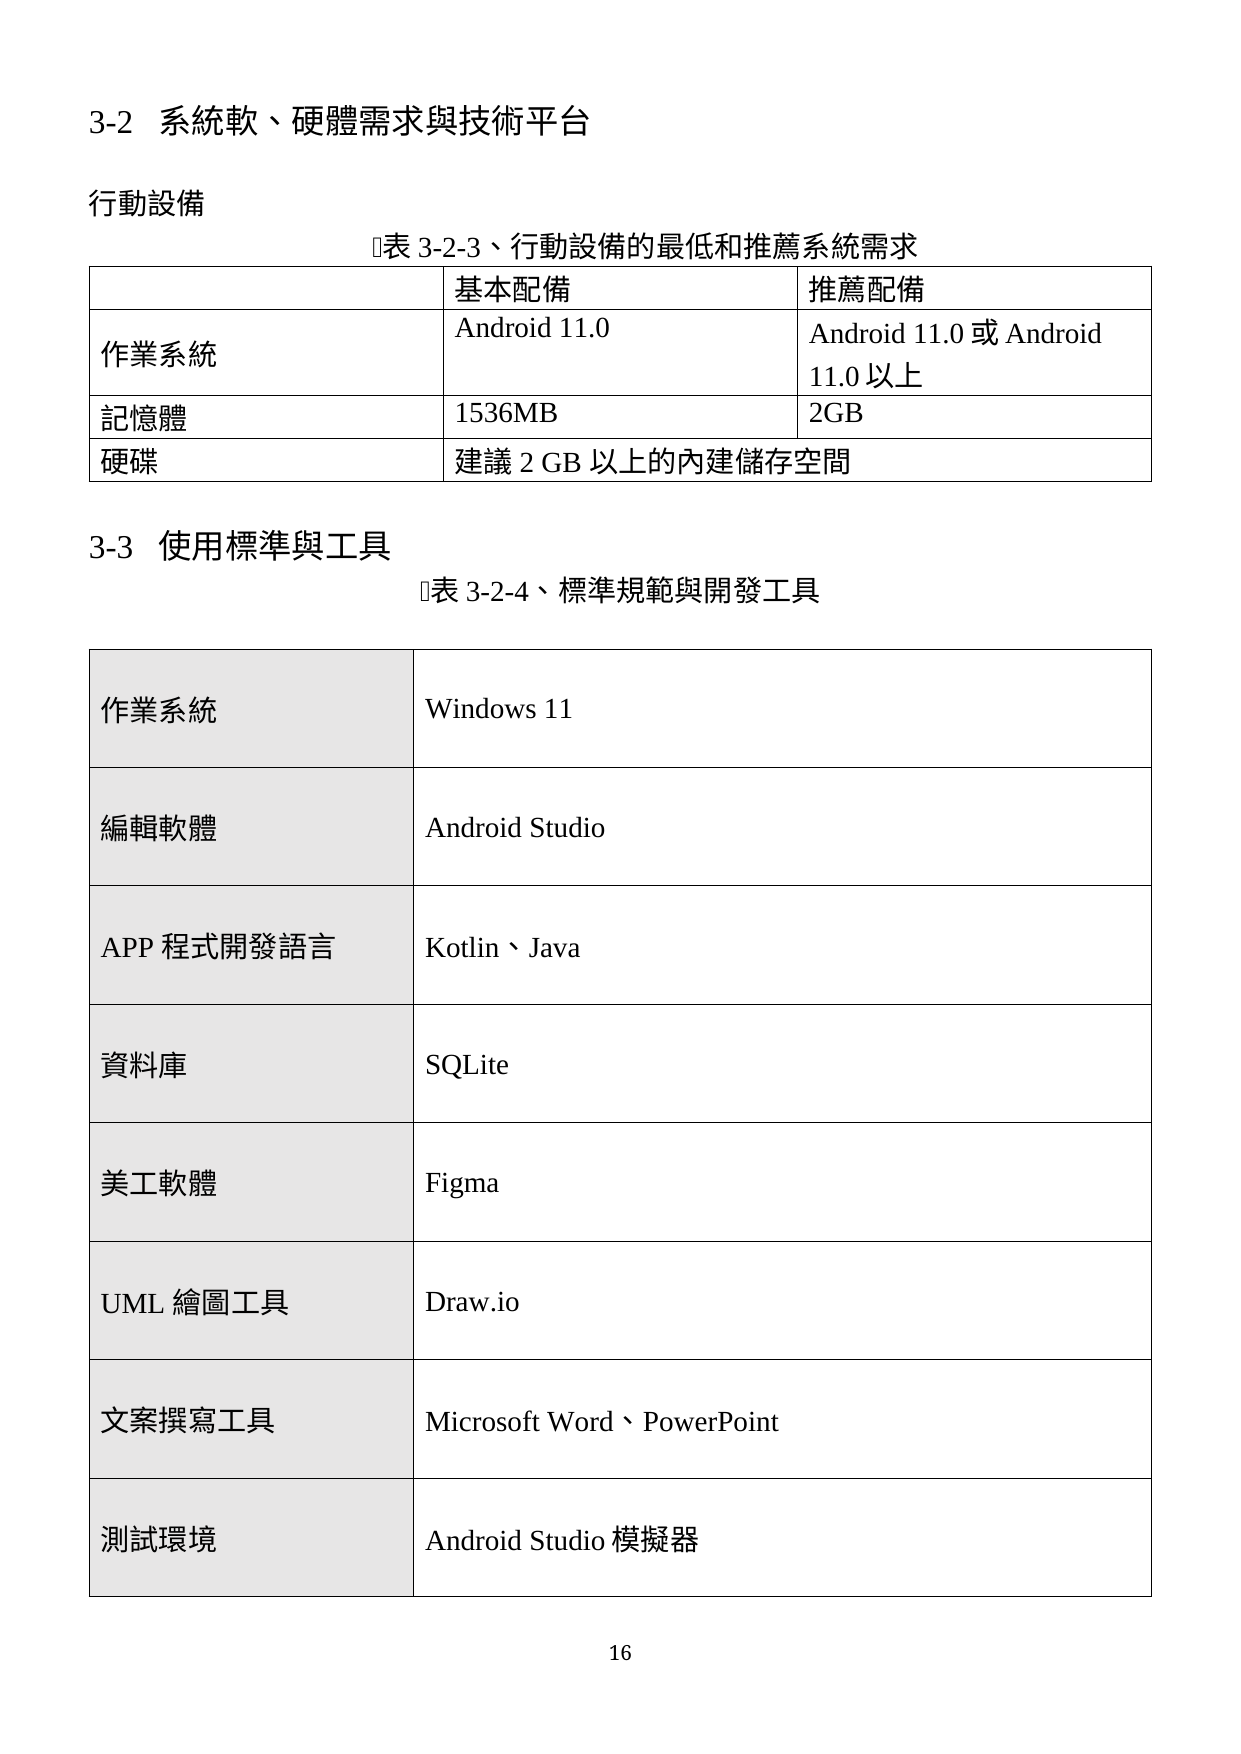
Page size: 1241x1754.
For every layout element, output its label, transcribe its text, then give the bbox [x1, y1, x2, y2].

table_cell UML 繪圖工具 [90, 1242, 413, 1359]
table_cell Microsoft Word、PowerPoint [414, 1360, 1151, 1478]
text 行動設備 [89, 181, 1152, 223]
table_cell Android Studio [414, 768, 1151, 885]
table_cell Draw.io [414, 1242, 1151, 1359]
table_header 作業系統 [90, 650, 413, 767]
table_cell Kotlin、Java [414, 886, 1151, 1004]
table_cell APP 程式開發語言 [90, 886, 413, 1004]
table_cell 文案撰寫工具 [90, 1360, 413, 1478]
table_cell 記憶體 [90, 396, 443, 438]
list 3-3 使用標準與工具 [89, 520, 1152, 568]
table_header [90, 267, 443, 309]
table_cell 建議 2 GB 以上的內建儲存空間 [444, 439, 1151, 481]
list 3-2 系統軟、硬體需求與技術平台 [89, 94, 1152, 143]
table_cell Android 11.0 [444, 310, 797, 394]
table_cell Android Studio模擬器 [414, 1479, 1151, 1596]
table_cell 2GB [798, 396, 1151, 438]
table_cell 硬碟 [90, 439, 443, 481]
table_cell 美工軟體 [90, 1123, 413, 1241]
table_cell 編輯軟體 [90, 768, 413, 885]
table_cell Android 11.0或Android 11.0以上 [798, 310, 1151, 394]
table_cell 測試環境 [90, 1479, 413, 1596]
table_cell 1536MB [444, 396, 797, 438]
table_cell SQLite [414, 1005, 1151, 1122]
table_header Windows 11 [414, 650, 1151, 767]
table_header 基本配備 [444, 267, 797, 309]
table_cell 作業系統 [90, 310, 443, 394]
table_cell 資料庫 [90, 1005, 413, 1122]
table_header 推薦配備 [798, 267, 1151, 309]
table_cell Figma [414, 1123, 1151, 1241]
